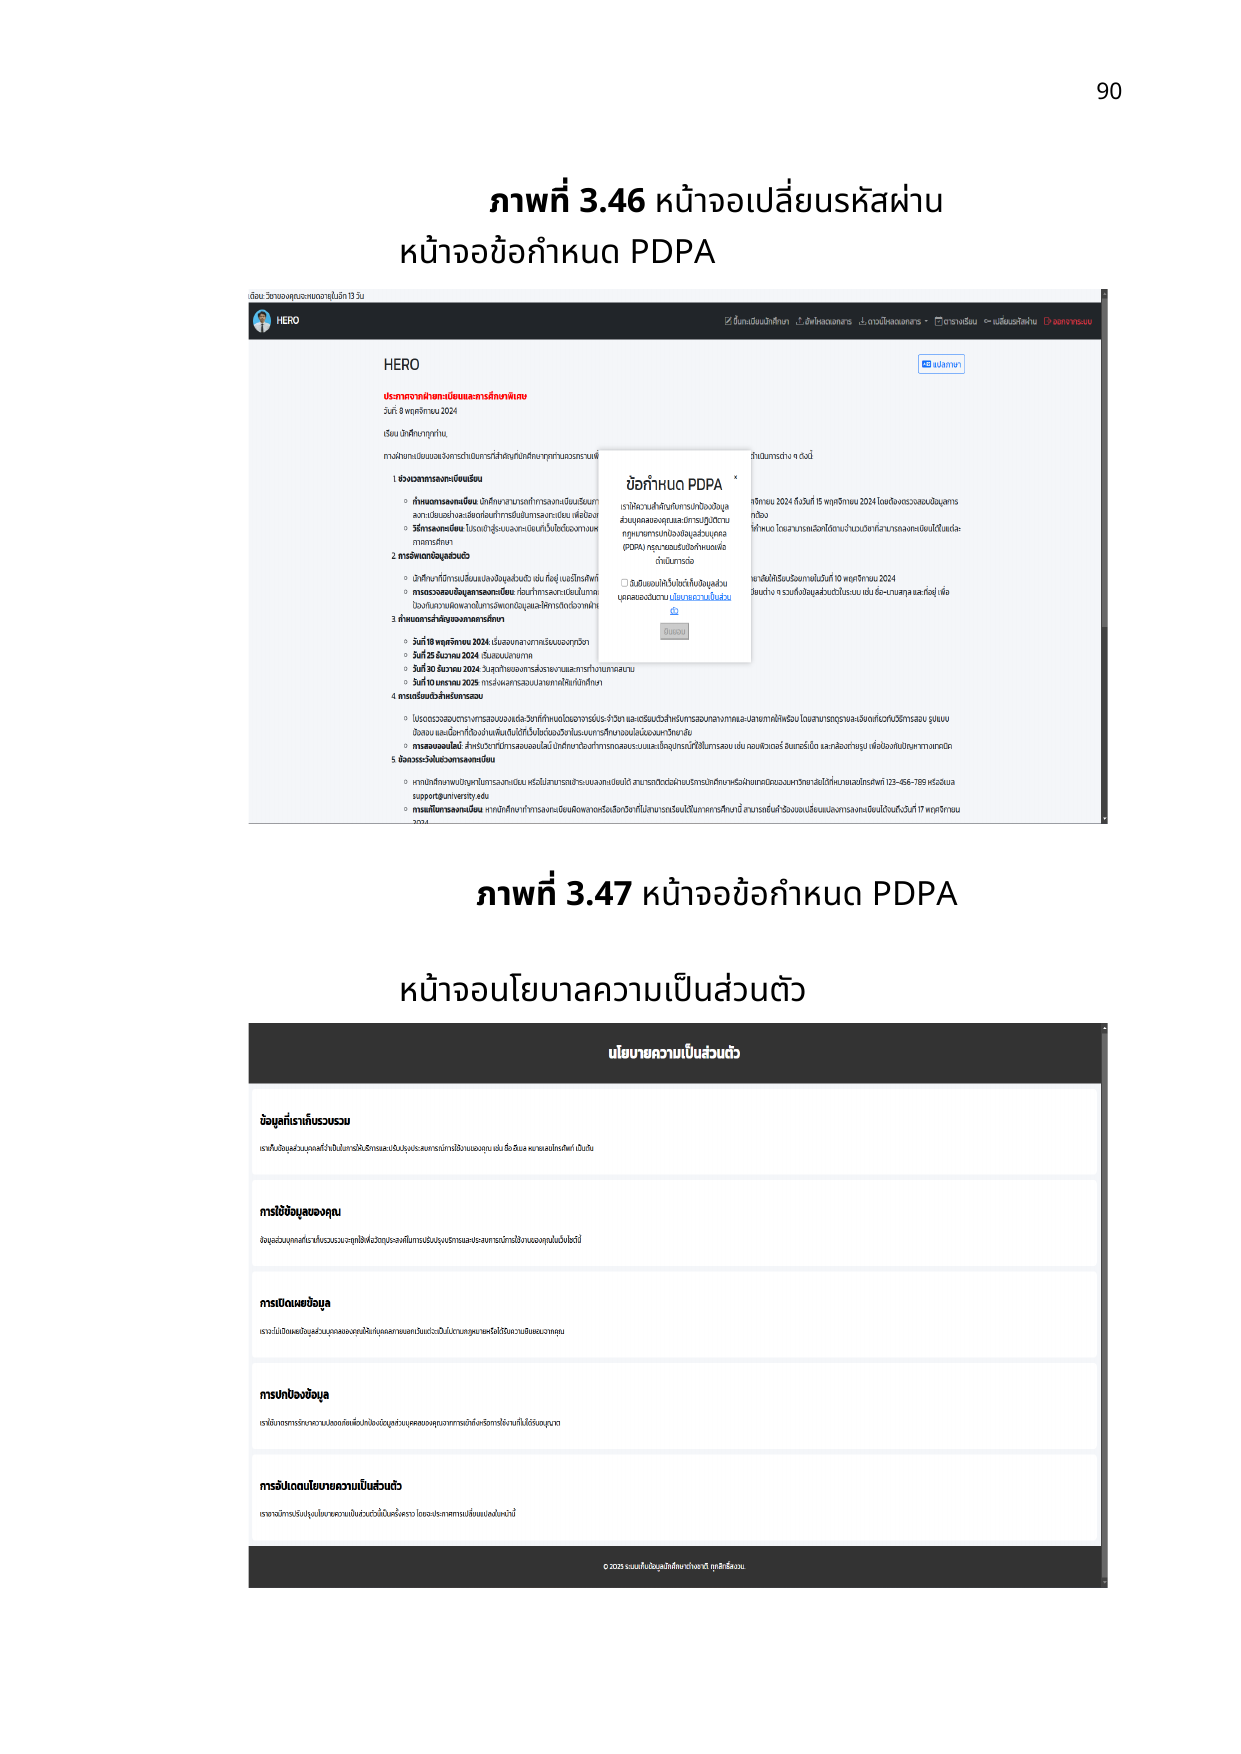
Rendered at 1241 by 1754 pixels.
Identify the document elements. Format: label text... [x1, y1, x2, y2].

list หน้าจอนโยบาลความเป็นส่วนตัว [281, 966, 1122, 1016]
list ภาพที่ 3.47 หน้าจอข้อกำหนด PDPA [311, 869, 1122, 920]
list หน้าจอข้อกำหนด PDPA [281, 228, 1122, 278]
list ภาพที่ 3.46 หน้าจอเปลี่ยนรหัสผ่าน [311, 177, 1122, 228]
picture [248, 1023, 1108, 1588]
picture [248, 289, 1108, 824]
